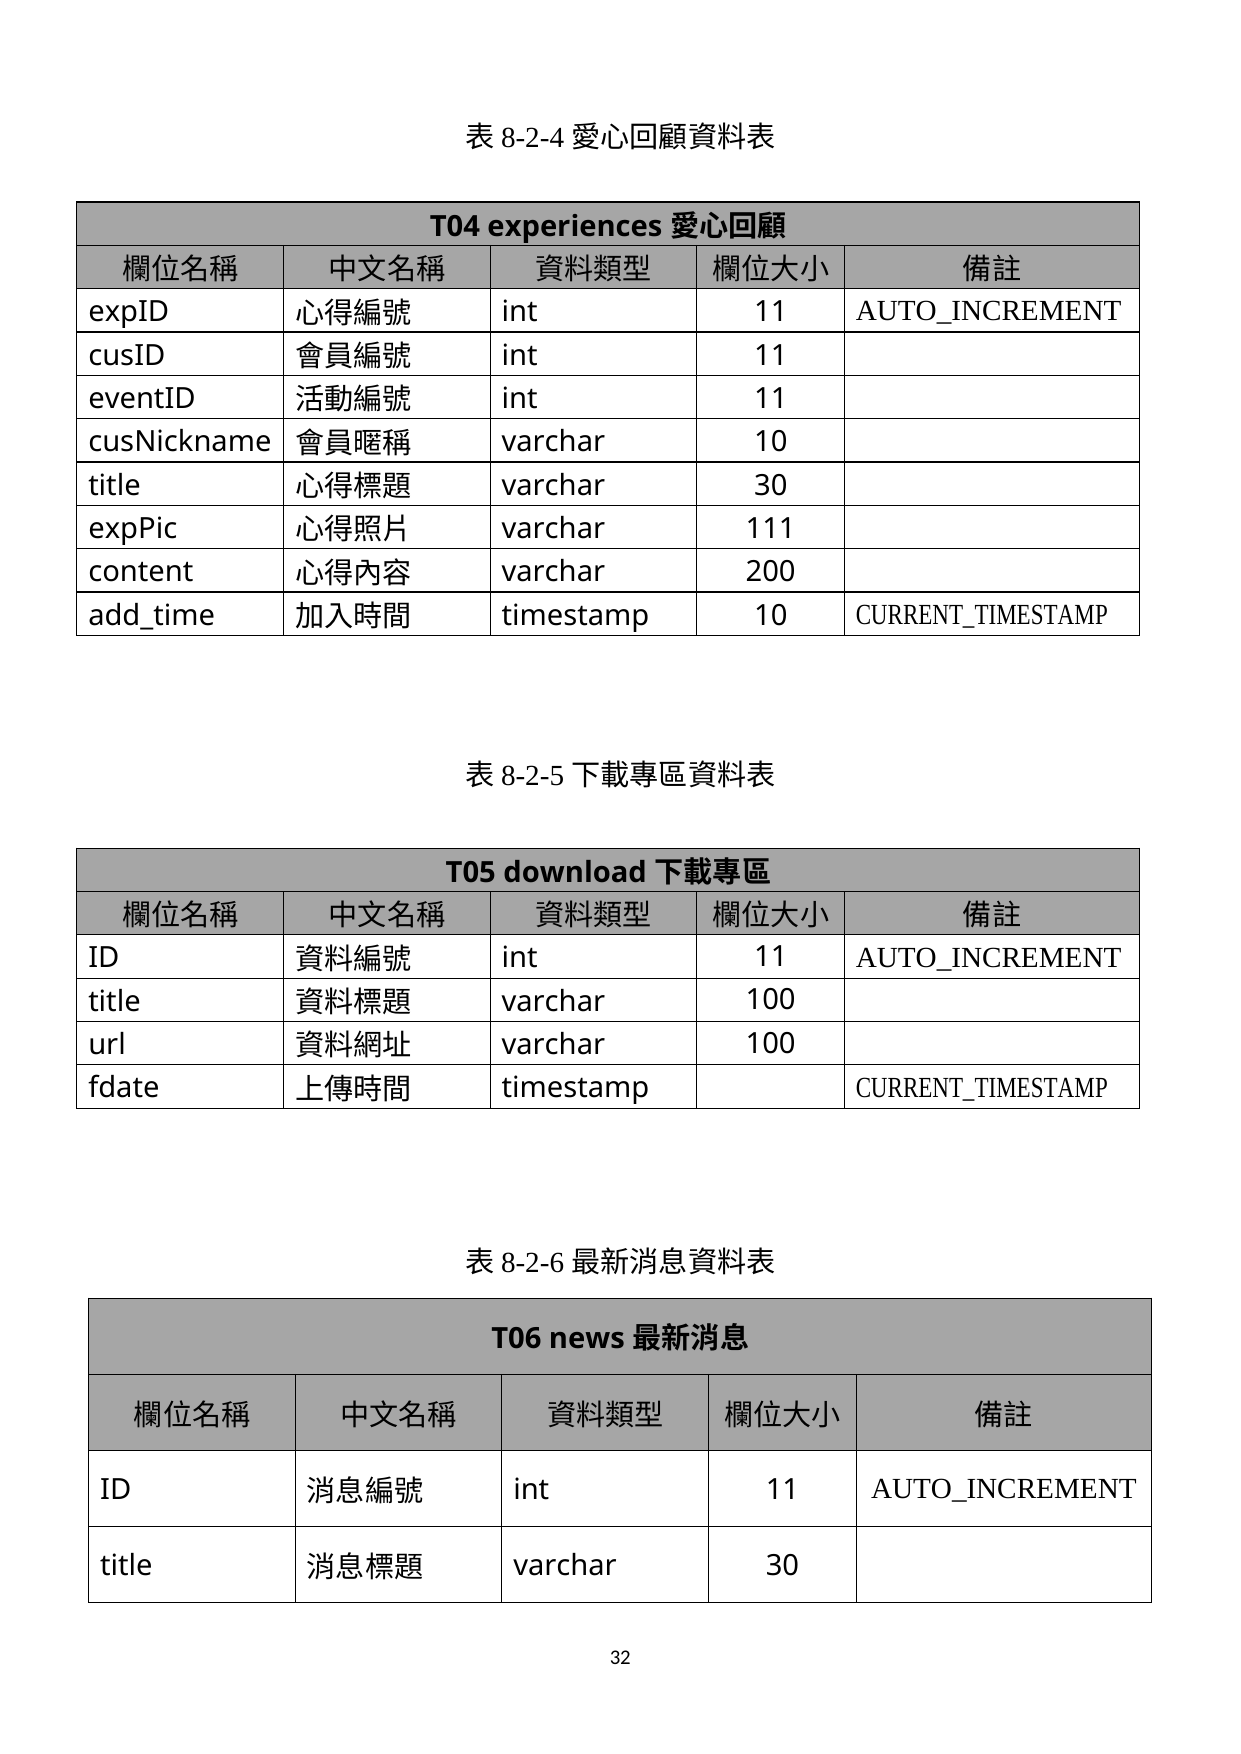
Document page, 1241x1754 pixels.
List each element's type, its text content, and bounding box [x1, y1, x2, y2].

table_cell title [89, 1527, 295, 1602]
table_cell int [491, 376, 696, 418]
table_cell [845, 549, 1139, 591]
table_cell eventID [77, 376, 283, 418]
table_cell CURRENT_TIMESTAMP [845, 593, 1139, 635]
table_cell 11 [697, 376, 844, 418]
table_cell int [491, 935, 696, 978]
table_cell 111 [697, 506, 844, 548]
table_cell 11 [709, 1451, 856, 1526]
table_cell 上傳時間 [284, 1065, 490, 1108]
table_header T06 news 最新消息 [89, 1299, 1151, 1374]
text 表 8-2-6 最新消息資料表 [89, 1223, 1152, 1298]
table_cell 11 [697, 935, 844, 978]
table_cell ID [89, 1451, 295, 1526]
table_cell 欄位大小 [709, 1375, 856, 1450]
table_cell url [77, 1022, 283, 1064]
table_cell varchar [491, 506, 696, 548]
table_cell int [491, 333, 696, 375]
table_cell 欄位大小 [697, 246, 844, 288]
table_cell CURRENT_TIMESTAMP [845, 1065, 1139, 1108]
table_cell ID [77, 935, 283, 978]
table_cell 10 [697, 419, 844, 461]
table_cell [845, 419, 1139, 461]
table_cell [697, 1065, 844, 1108]
table_cell content [77, 549, 283, 591]
table_cell 活動編號 [284, 376, 490, 418]
table_cell fdate [77, 1065, 283, 1108]
table_cell [845, 333, 1139, 375]
table_cell 會員編號 [284, 333, 490, 375]
table_cell 備註 [845, 892, 1139, 934]
table_cell varchar [491, 549, 696, 591]
table_cell 資料類型 [491, 892, 696, 934]
table_cell 消息標題 [296, 1527, 501, 1602]
table_cell [845, 979, 1139, 1021]
table_cell 中文名稱 [284, 892, 490, 934]
table_cell [857, 1527, 1151, 1602]
table_cell 欄位大小 [697, 892, 844, 934]
table_cell 30 [697, 463, 844, 505]
table_cell cusID [77, 333, 283, 375]
table_cell varchar [491, 979, 696, 1021]
table_cell AUTO_INCREMENT [845, 935, 1139, 978]
table_cell [845, 1022, 1139, 1064]
table_cell expPic [77, 506, 283, 548]
table_cell 心得內容 [284, 549, 490, 591]
table_cell cusNickname [77, 419, 283, 461]
table_header T04 experiences 愛心回顧 [77, 203, 1139, 245]
table_cell 資料網址 [284, 1022, 490, 1064]
text 表 8-2-5 下載專區資料表 [89, 735, 1152, 810]
table_cell [845, 376, 1139, 418]
table_cell varchar [491, 463, 696, 505]
table_cell title [77, 979, 283, 1021]
table_cell varchar [491, 1022, 696, 1064]
table_cell timestamp [491, 1065, 696, 1108]
table_cell 心得編號 [284, 289, 490, 331]
table_header T05 download 下載專區 [77, 849, 1139, 891]
table_cell 加入時間 [284, 593, 490, 635]
table_cell 備註 [845, 246, 1139, 288]
table_cell 資料類型 [491, 246, 696, 288]
table_cell int [502, 1451, 708, 1526]
table_cell 欄位名稱 [77, 892, 283, 934]
table_cell 欄位名稱 [77, 246, 283, 288]
table_cell 備註 [857, 1375, 1151, 1450]
table_cell int [491, 289, 696, 331]
table_cell 資料類型 [502, 1375, 708, 1450]
table_cell AUTO_INCREMENT [845, 289, 1139, 331]
table_cell 中文名稱 [296, 1375, 501, 1450]
table_cell 30 [709, 1527, 856, 1602]
table_cell 200 [697, 549, 844, 591]
table_cell timestamp [491, 593, 696, 635]
table_cell 心得照片 [284, 506, 490, 548]
table_cell 會員暱稱 [284, 419, 490, 461]
table_cell 100 [697, 979, 844, 1021]
table_cell 中文名稱 [284, 246, 490, 288]
table_cell 11 [697, 289, 844, 331]
table_cell AUTO_INCREMENT [857, 1451, 1151, 1526]
table_cell [845, 506, 1139, 548]
table_cell expID [77, 289, 283, 331]
table_cell 消息編號 [296, 1451, 501, 1526]
table_cell 資料標題 [284, 979, 490, 1021]
table_cell varchar [491, 419, 696, 461]
table_cell title [77, 463, 283, 505]
table_cell 100 [697, 1022, 844, 1064]
table_cell varchar [502, 1527, 708, 1602]
table_cell 10 [697, 593, 844, 635]
table_cell 欄位名稱 [89, 1375, 295, 1450]
table_cell [845, 463, 1139, 505]
table_cell 心得標題 [284, 463, 490, 505]
table_cell add_time [77, 593, 283, 635]
table_cell 資料編號 [284, 935, 490, 978]
table_cell 11 [697, 333, 844, 375]
text 表 8-2-4 愛心回顧資料表 [89, 98, 1152, 173]
